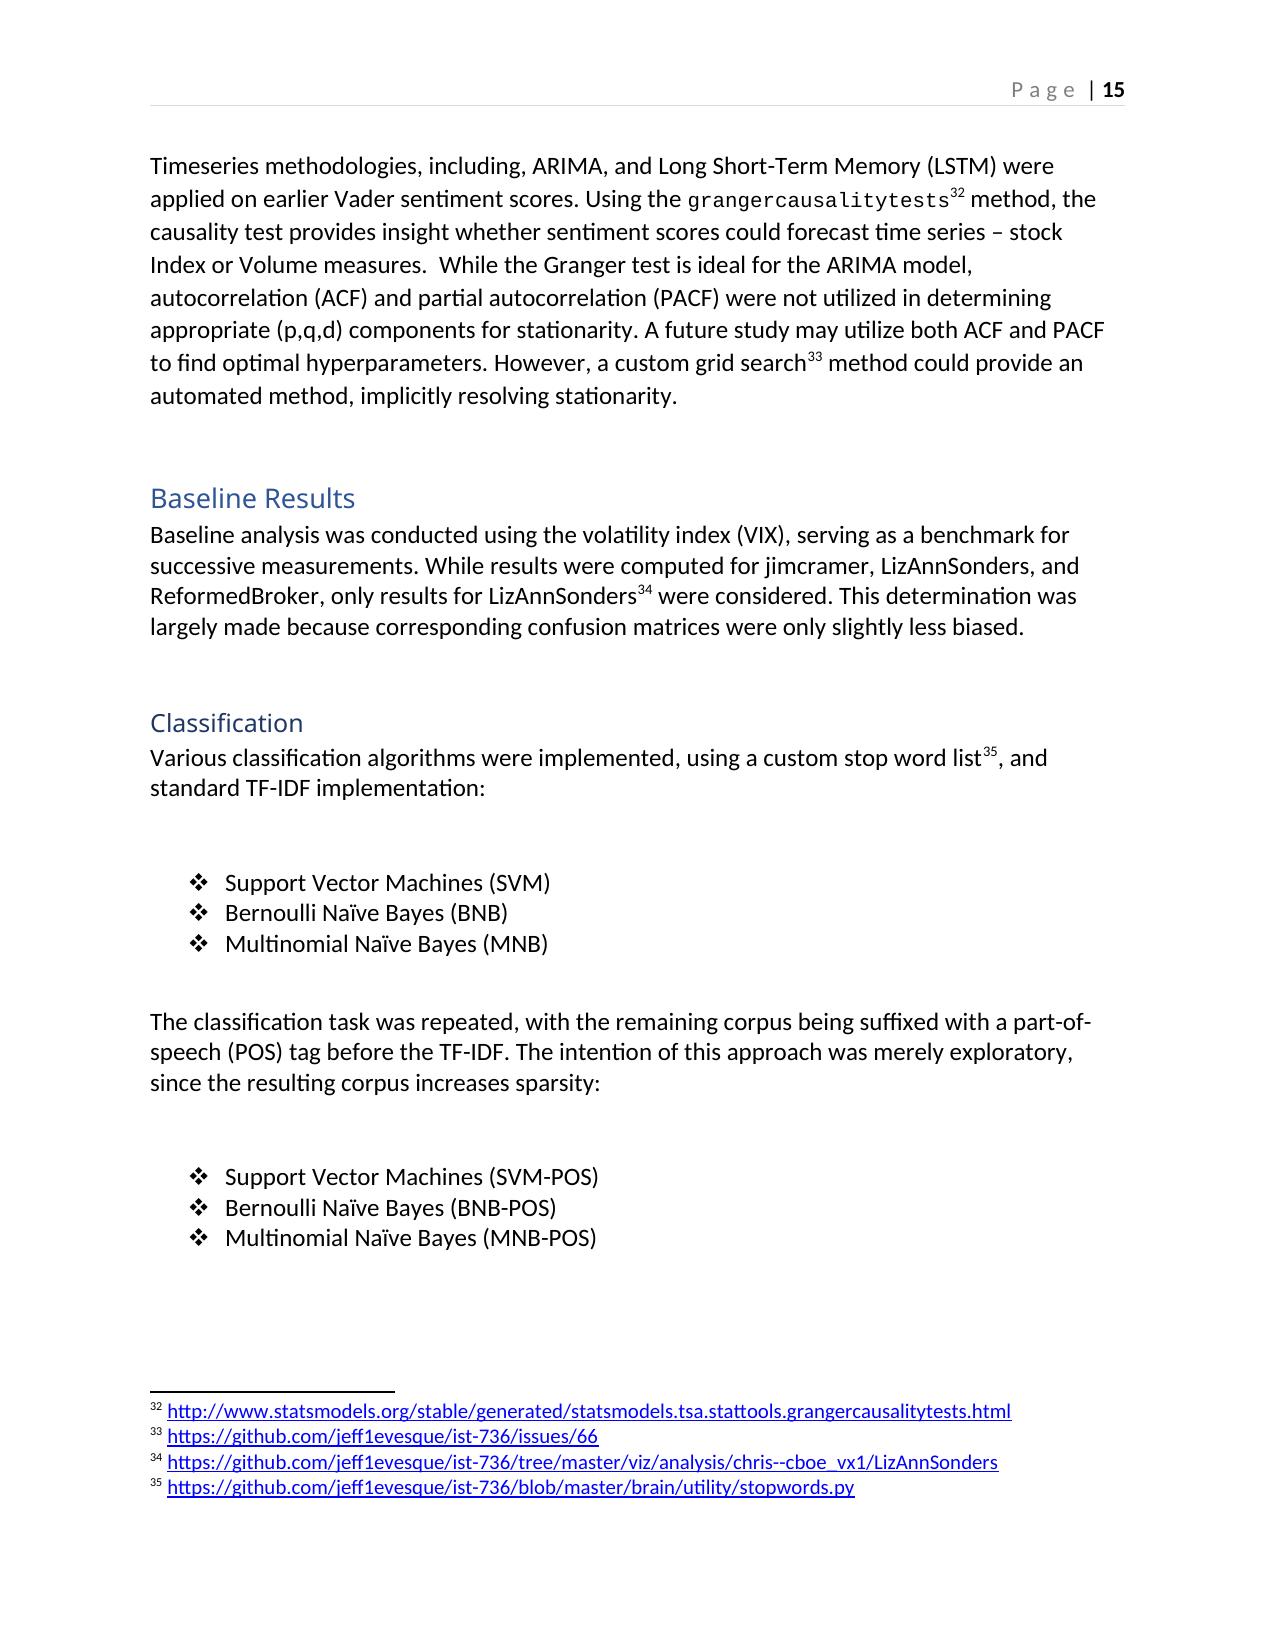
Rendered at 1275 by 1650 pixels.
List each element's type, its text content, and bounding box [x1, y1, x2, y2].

text Timeseries methodologies, including, ARIMA, and Long Short-Term Memory (LSTM) were applied on earlier Vader sentiment scores. Using the grangercausalitytests method, the causality test provides insight whether sentiment scores could forecast time series – stock Index or Volume measures. While the Granger test is ideal for the ARIMA model, autocorrelation (ACF) and partial autocorrelation (PACF) were not utilized in determining appropriate (p,q,d) components for stationarity. A future study may utilize both ACF and PACF to find optimal hyperparameters. However, a custom grid search method could provide an automated method, implicitly resolving stationarity. [150, 150, 1125, 411]
subtitle Baseline Results [150, 479, 1125, 516]
list Bernoulli Naïve Bayes (BNB) [187, 897, 1125, 928]
subtitle Classification [150, 705, 1125, 739]
list Bernoulli Naïve Bayes (BNB-POS) [187, 1192, 1125, 1222]
list Multinomial Naïve Bayes (MNB-POS) [187, 1222, 1125, 1253]
text Baseline analysis was conducted using the volatility index (VIX), serving as a benchmark for successive measurements. While results were computed for jimcramer, LizAnnSonders, and ReformedBroker, only results for LizAnnSonders were considered. This determination was largely made because corresponding confusion matrices were only slightly less biased. [150, 519, 1125, 641]
text Various classification algorithms were implemented, using a custom stop word list, and standard TF-IDF implementation: [150, 742, 1125, 803]
list Multinomial Naïve Bayes (MNB) [187, 928, 1125, 958]
text The classification task was repeated, with the remaining corpus being suffixed with a part-of-speech (POS) tag before the TF-IDF. The intention of this approach was merely exploratory, since the resulting corpus increases sparsity: [150, 1006, 1125, 1097]
list Support Vector Machines (SVM) [187, 867, 1125, 897]
list Support Vector Machines (SVM-POS) [187, 1161, 1125, 1192]
